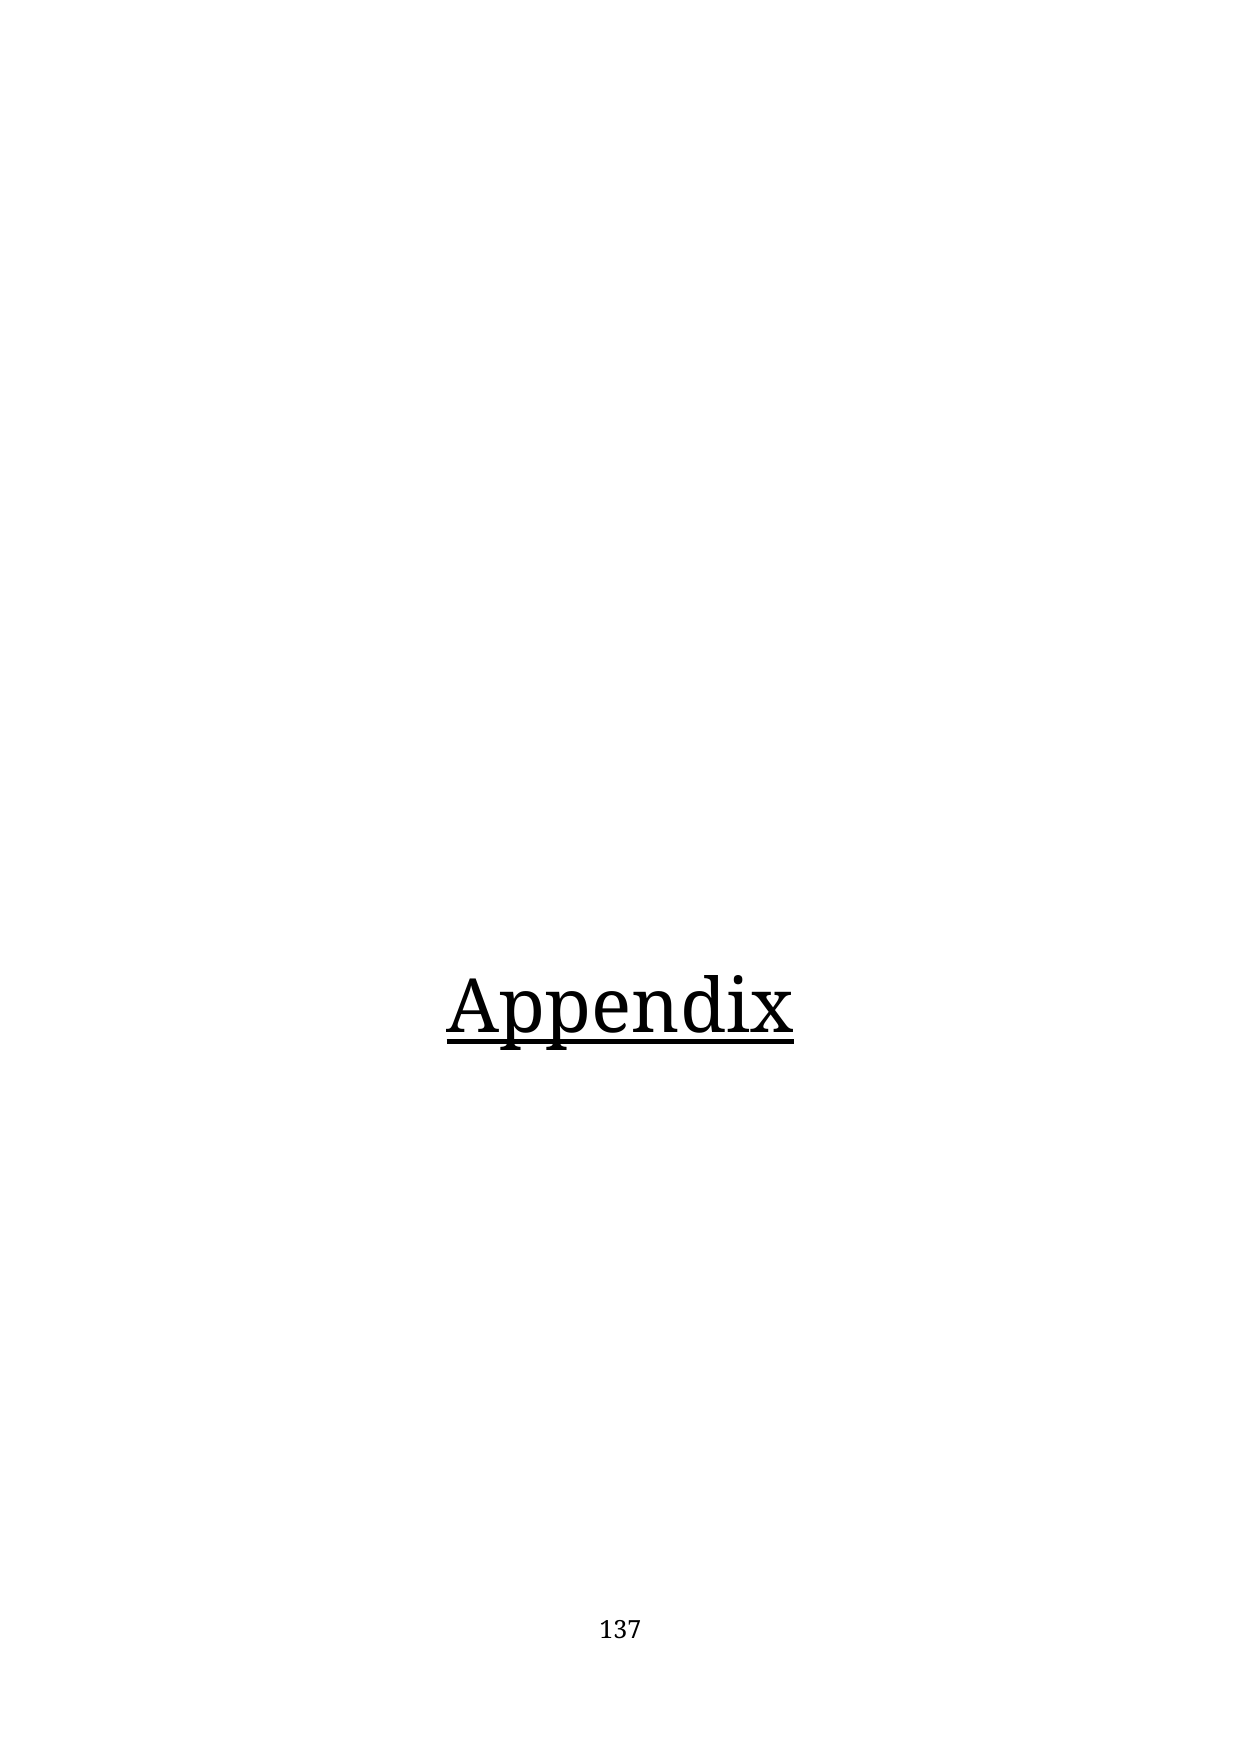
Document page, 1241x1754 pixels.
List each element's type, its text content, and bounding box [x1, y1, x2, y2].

subtitle Appendix [148, 953, 1092, 1055]
